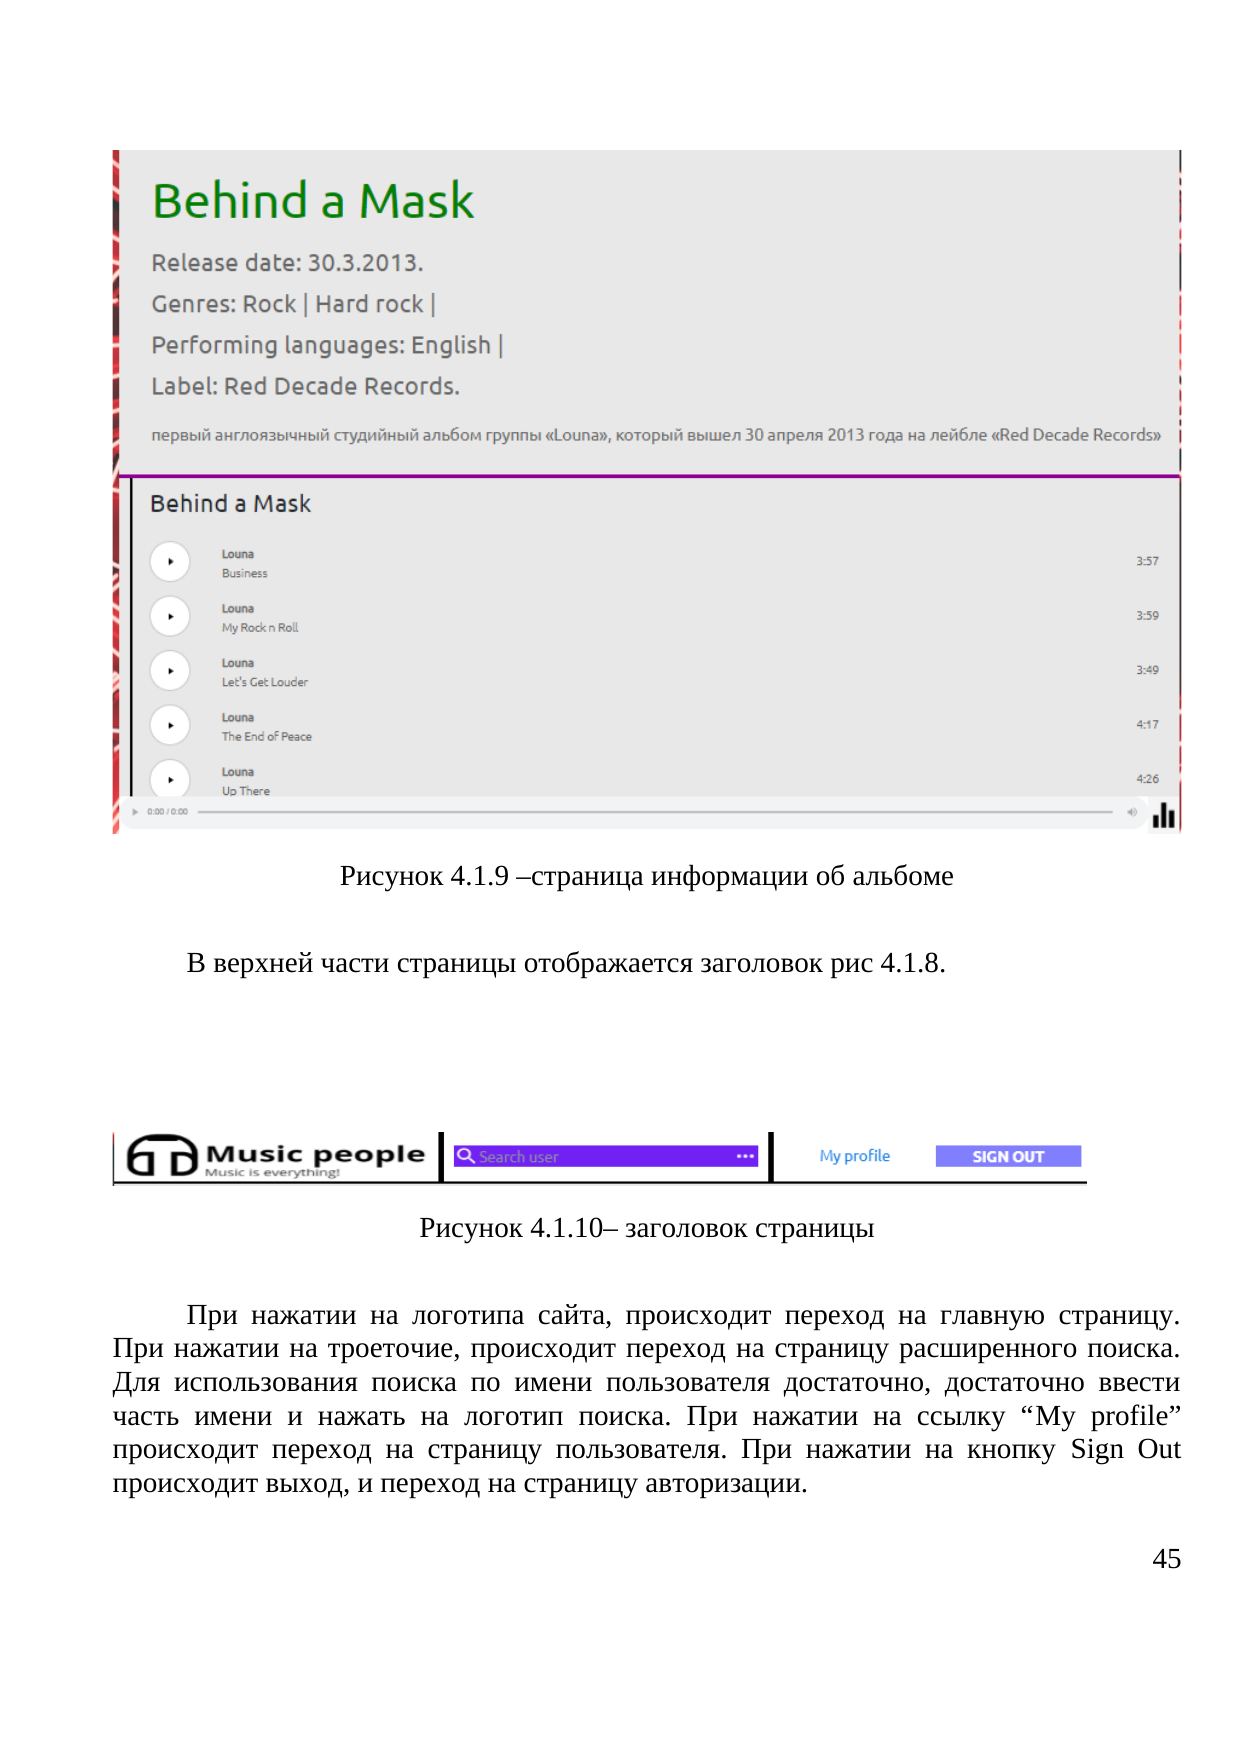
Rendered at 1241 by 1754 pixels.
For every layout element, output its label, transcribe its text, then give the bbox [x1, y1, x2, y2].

text При нажатии на логотипа сайта, происходит переход на главную страницу. При нажатии на троеточие, происходит переход на страницу расширенного поиска. Для использования поиска по имени пользователя достаточно, достаточно ввести часть имени и нажать на логотип поиска. При нажатии на ссылку “My profile” происходит переход на страницу пользователя. При нажатии на кнопку Sign Out происходит выход, и переход на страницу авторизации. [112, 1297, 1181, 1498]
text В верхней части страницы отображается заголовок рис 4.1.8. [112, 945, 1181, 979]
picture [112, 150, 1182, 834]
picture [112, 1132, 1087, 1186]
